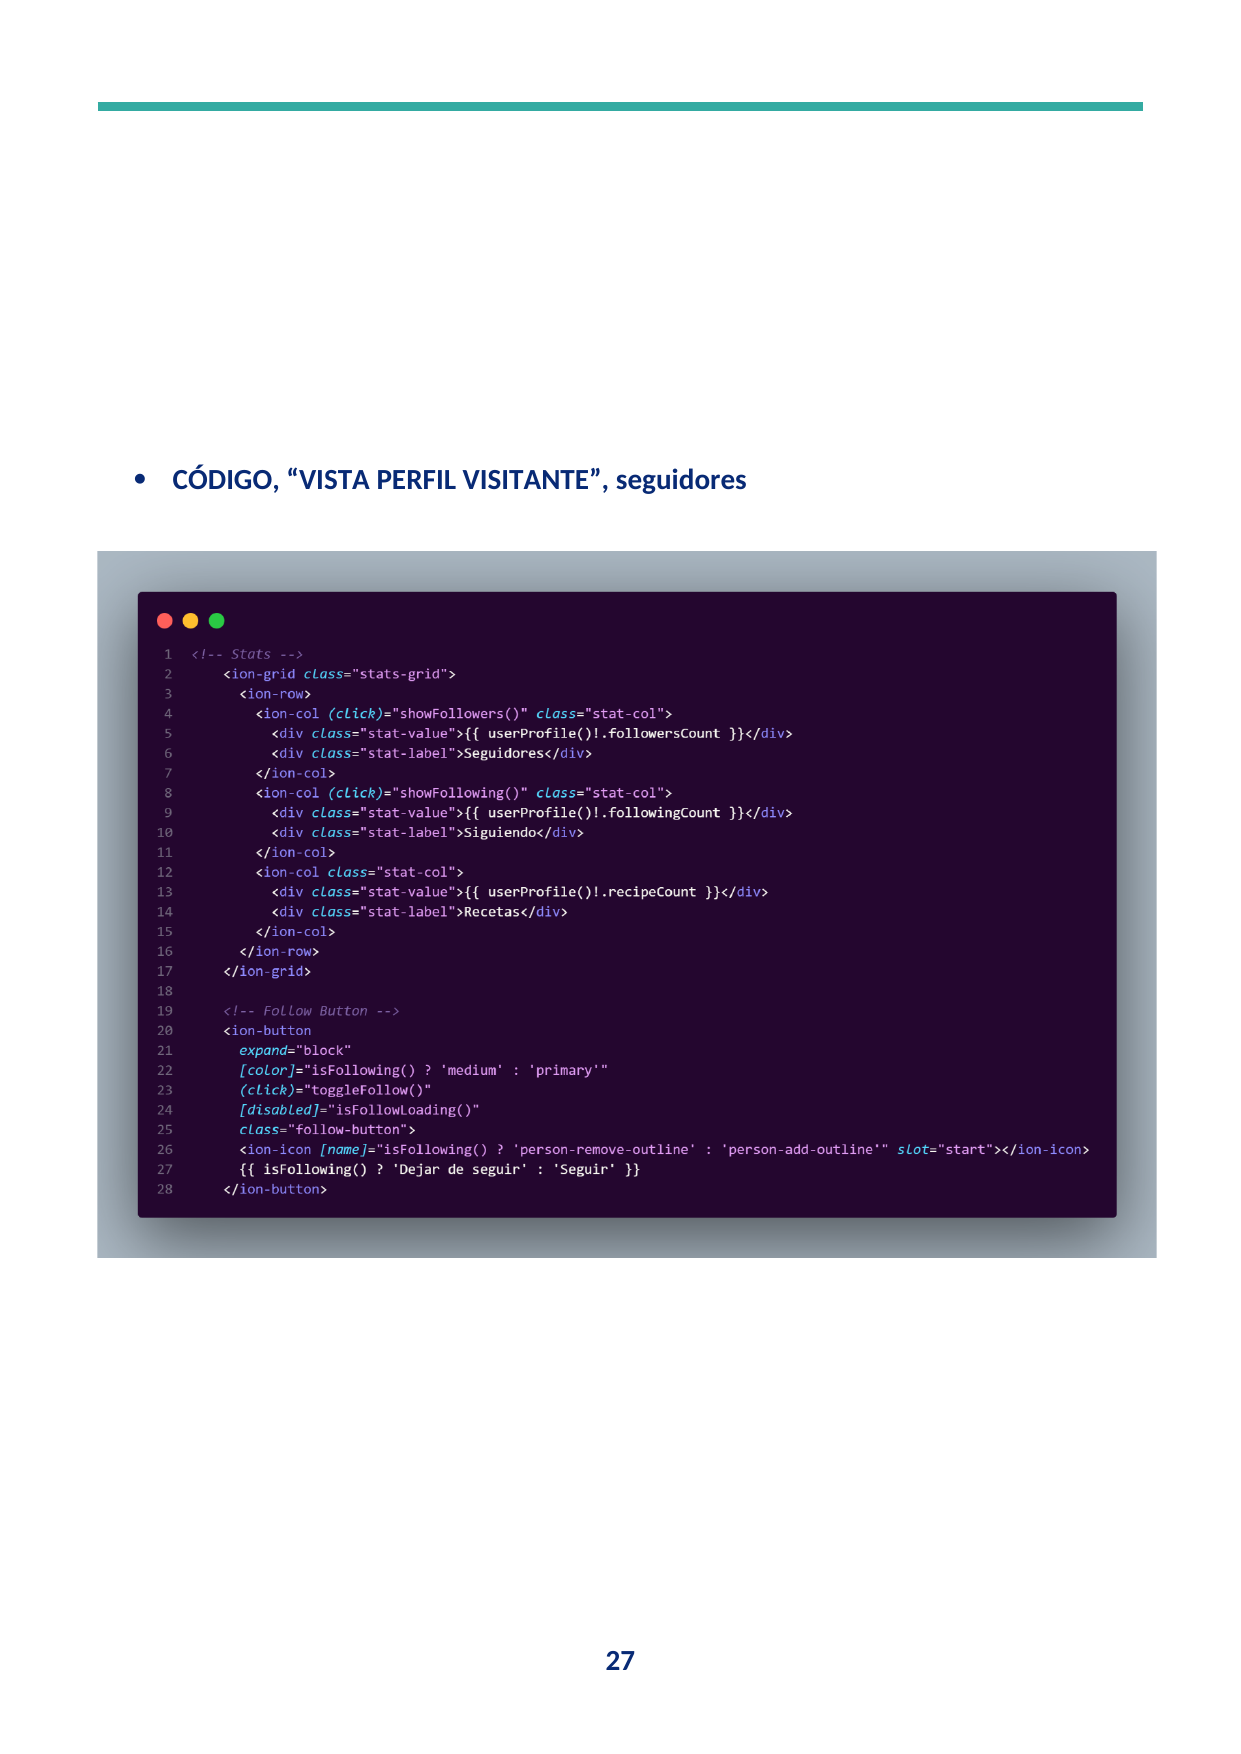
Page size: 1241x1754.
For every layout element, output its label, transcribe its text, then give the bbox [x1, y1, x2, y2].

picture [97, 551, 1157, 1258]
list CÓDIGO, “VISTA PERFIL VISITANTE”, seguidores [135, 461, 1143, 496]
